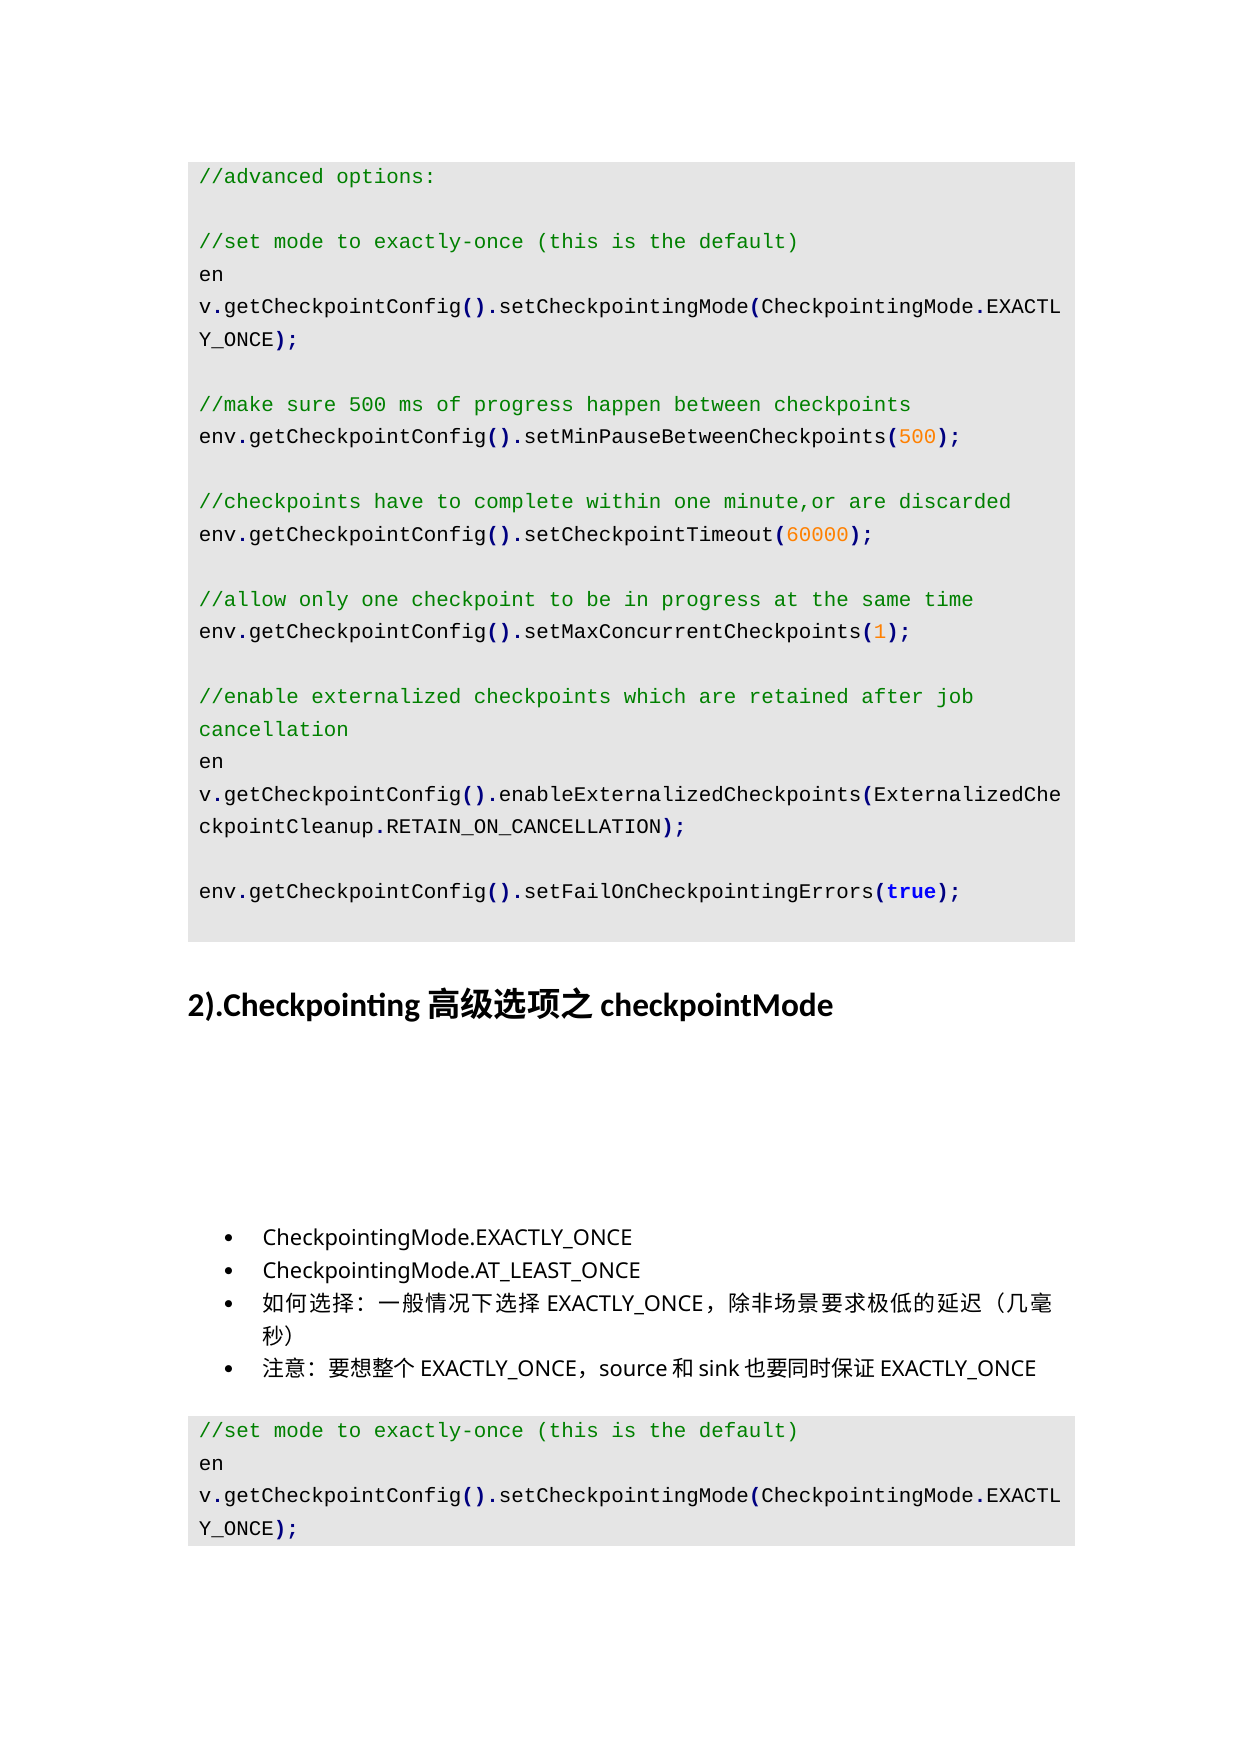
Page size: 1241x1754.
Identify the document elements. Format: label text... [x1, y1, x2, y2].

table_header //set mode to exactly-once (this is the default) env.getCheckpointConfig().setCheckpointingMode(CheckpointingMode.EXACTLY_ONCE); [188, 1416, 1075, 1546]
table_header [188, 162, 1075, 942]
list CheckpointingMode.EXACTLY_ONCE [225, 1221, 1053, 1253]
list CheckpointingMode.AT_LEAST_ONCE [225, 1253, 1053, 1286]
list 注意：要想整个EXACTLY_ONCE，source和sink也要同时保证EXACTLY_ONCE [225, 1351, 1053, 1383]
subtitle 2).Checkpointing高级选项之checkpointMode [187, 969, 1053, 1146]
list 如何选择：一般情况下选择EXACTLY_ONCE，除非场景要求极低的延迟（几毫秒） [225, 1286, 1053, 1351]
